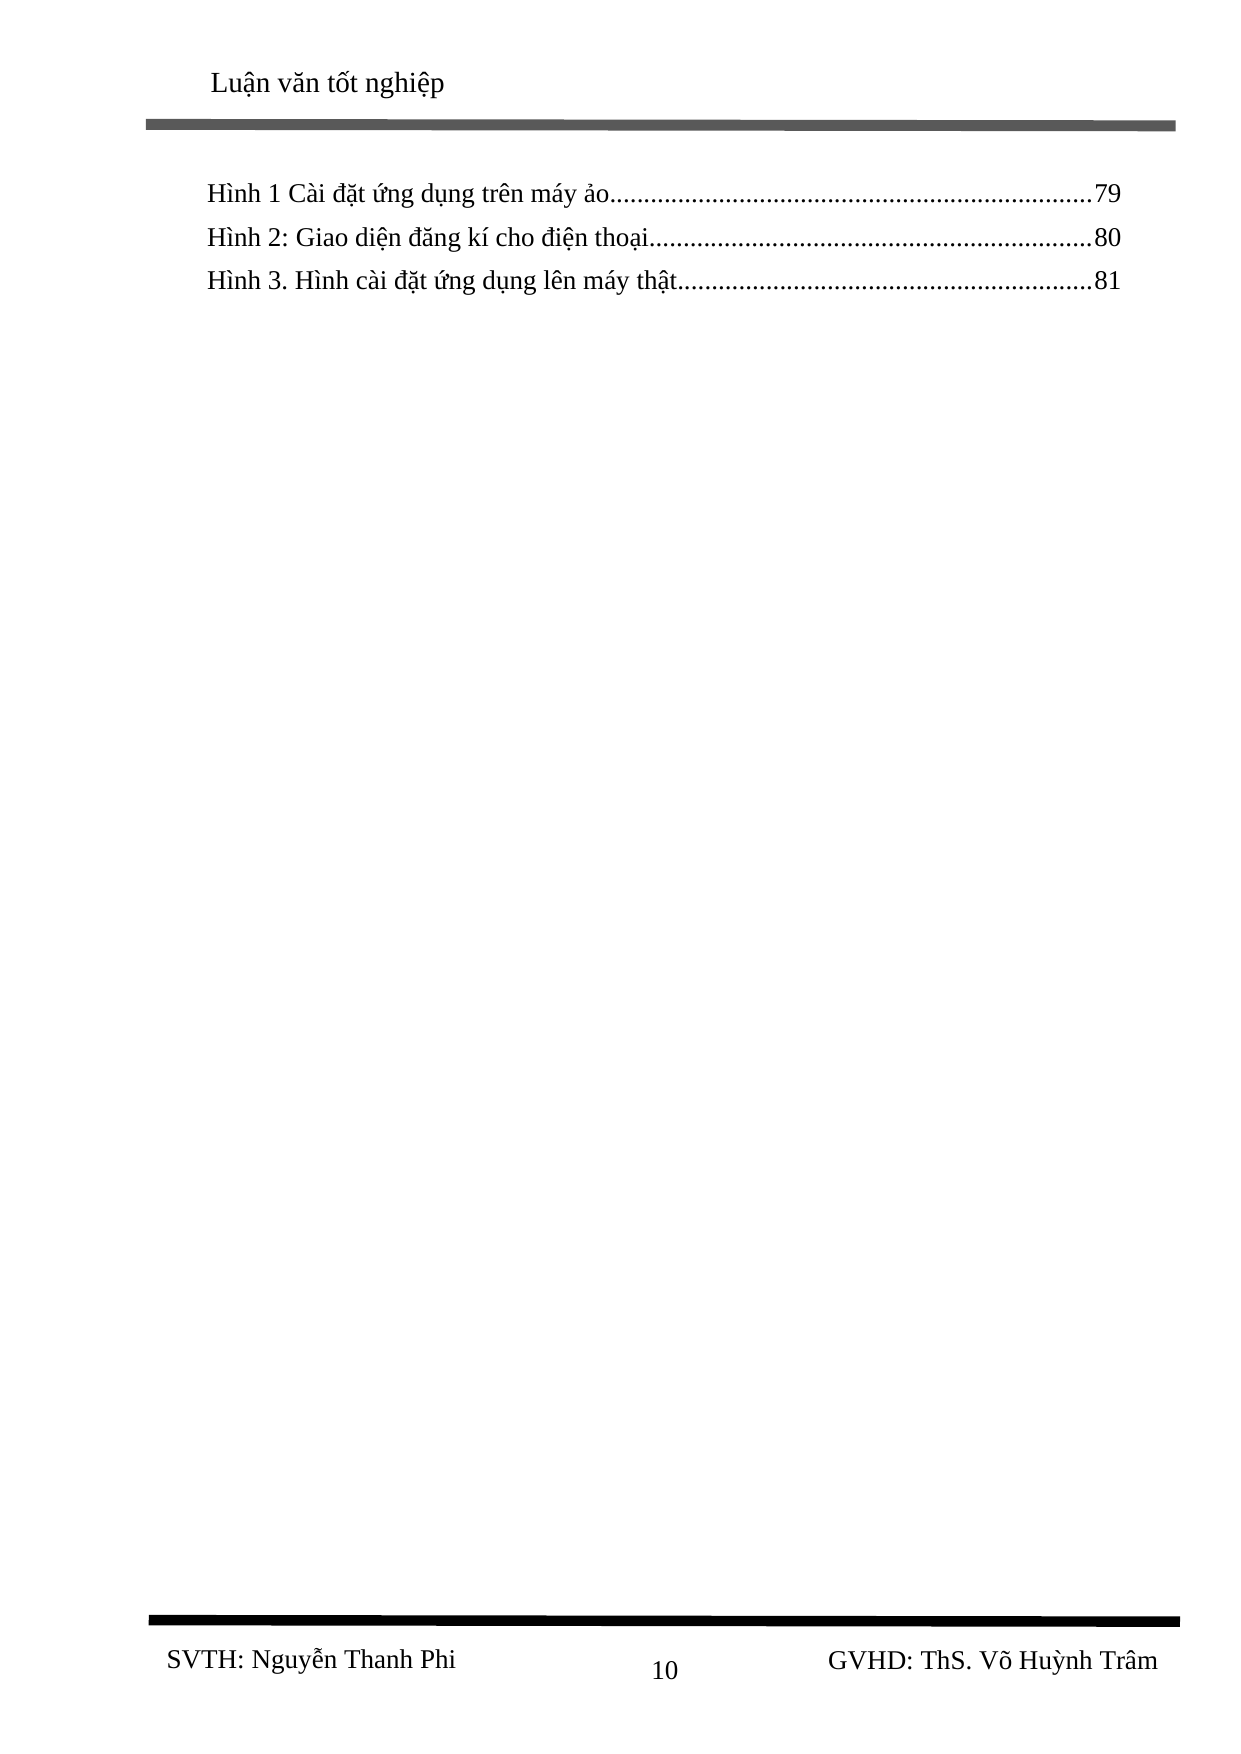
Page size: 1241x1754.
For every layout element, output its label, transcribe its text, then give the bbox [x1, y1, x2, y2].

text Hình 1 Cài đặt ứng dụng trên máy ảo 79 [207, 177, 1122, 208]
text Hình 3. Hình cài đặt ứng dụng lên máy thật 81 [207, 264, 1122, 295]
text Hình 2: Giao diện đăng kí cho điện thoại 80 [207, 221, 1122, 252]
